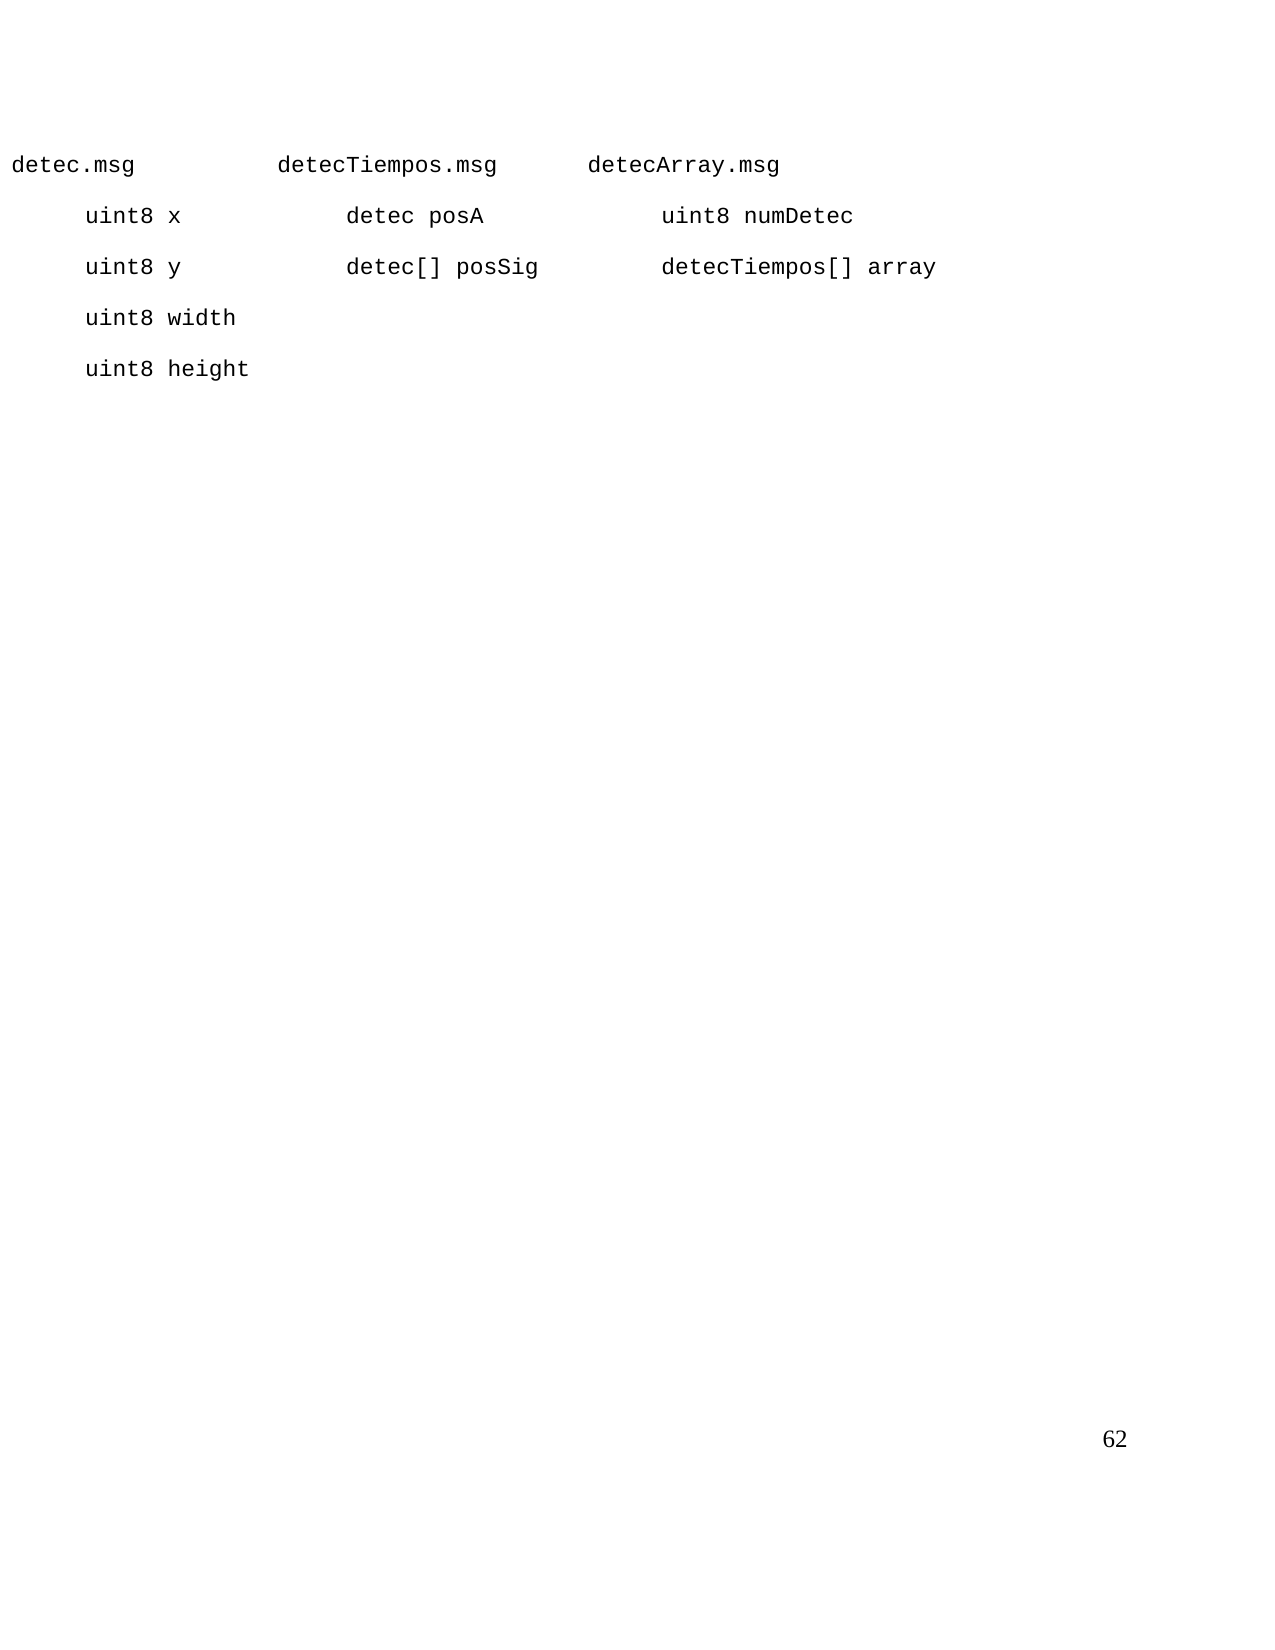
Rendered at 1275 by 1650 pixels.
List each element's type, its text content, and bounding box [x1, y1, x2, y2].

table_header detec.msg uint8 x uint8 y uint8 width uint8 height [0, 128, 266, 396]
table_header detecTiempos.msg detec posA detec[] posSig [266, 128, 576, 396]
table_header detecArray.msg uint8 numDetec detecTiempos[] array [576, 128, 1275, 396]
